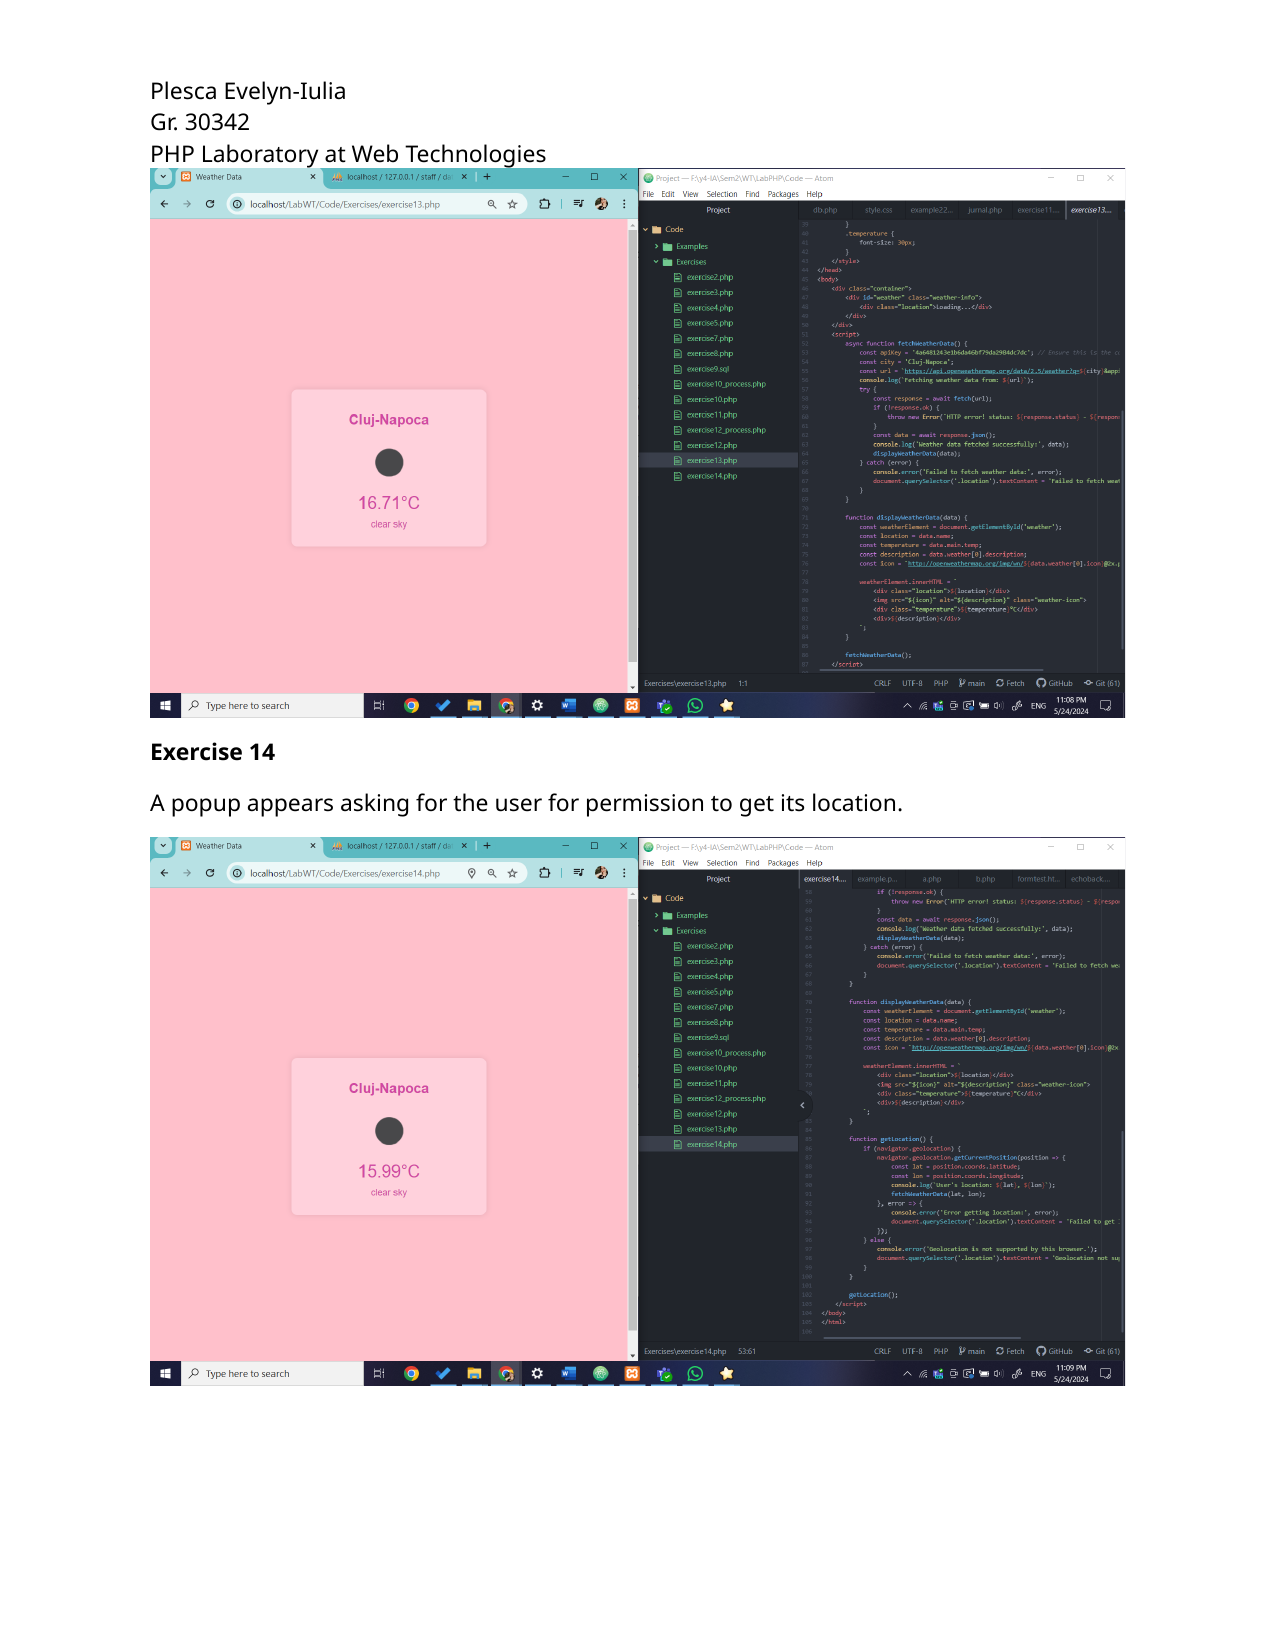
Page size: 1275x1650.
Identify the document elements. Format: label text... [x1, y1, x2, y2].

picture [150, 837, 1125, 1386]
picture [150, 168, 1125, 718]
text Exercise 14 [150, 736, 1125, 768]
text A popup appears asking for the user for permission to get its location. [150, 787, 1125, 818]
